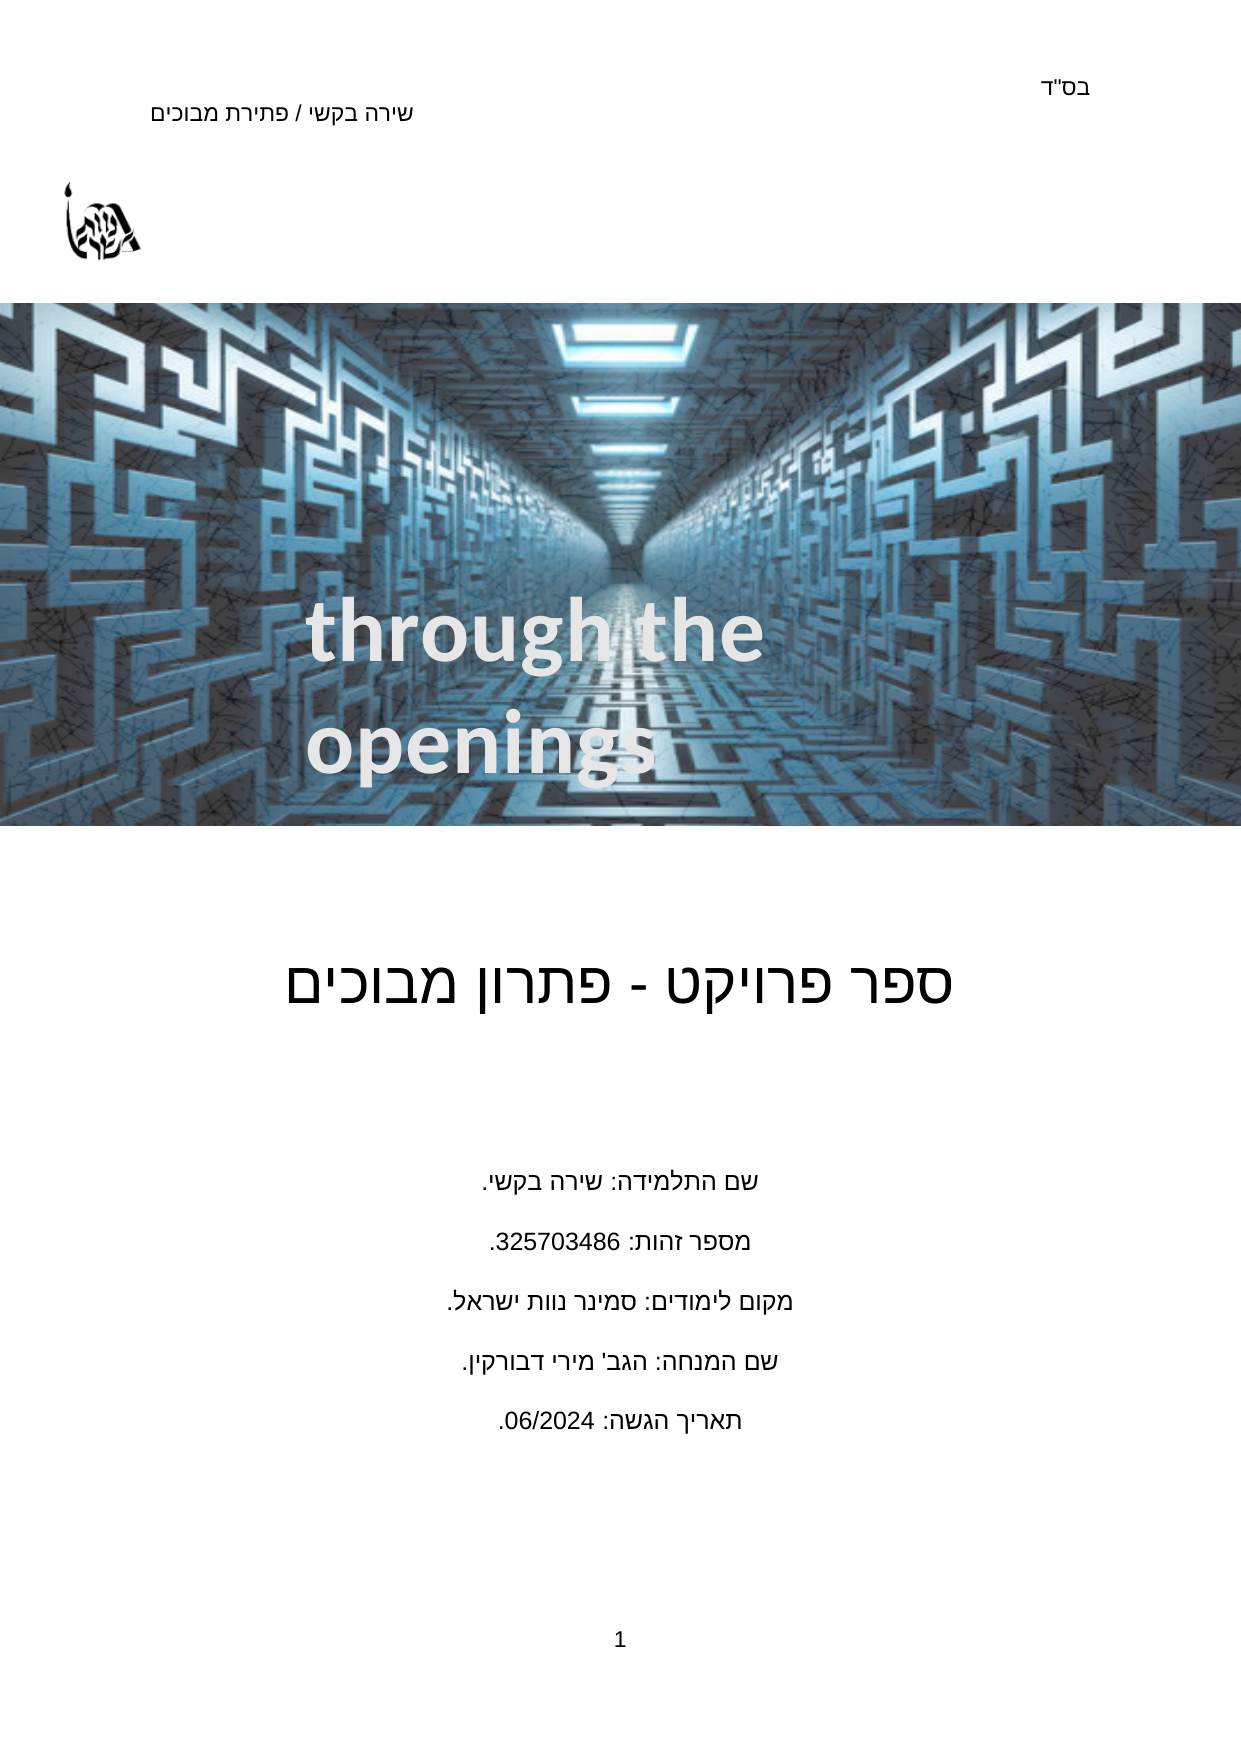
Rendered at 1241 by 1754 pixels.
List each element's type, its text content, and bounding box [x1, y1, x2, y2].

text תאריך הגשה: 06/2024. [150, 1406, 1090, 1435]
text ספר פרויקט - פתרון מבוכים [150, 948, 1090, 1016]
picture [0, 303, 1241, 826]
text שם המנחה: הגב' מירי דבורקין. [150, 1346, 1090, 1375]
text מספר זהות: 325703486. [150, 1227, 1090, 1256]
text מקום לימודים: סמינר נוות ישראל. [150, 1287, 1090, 1315]
picture [51, 173, 150, 272]
text שם התלמידה: שירה בקשי. [150, 1167, 1090, 1196]
